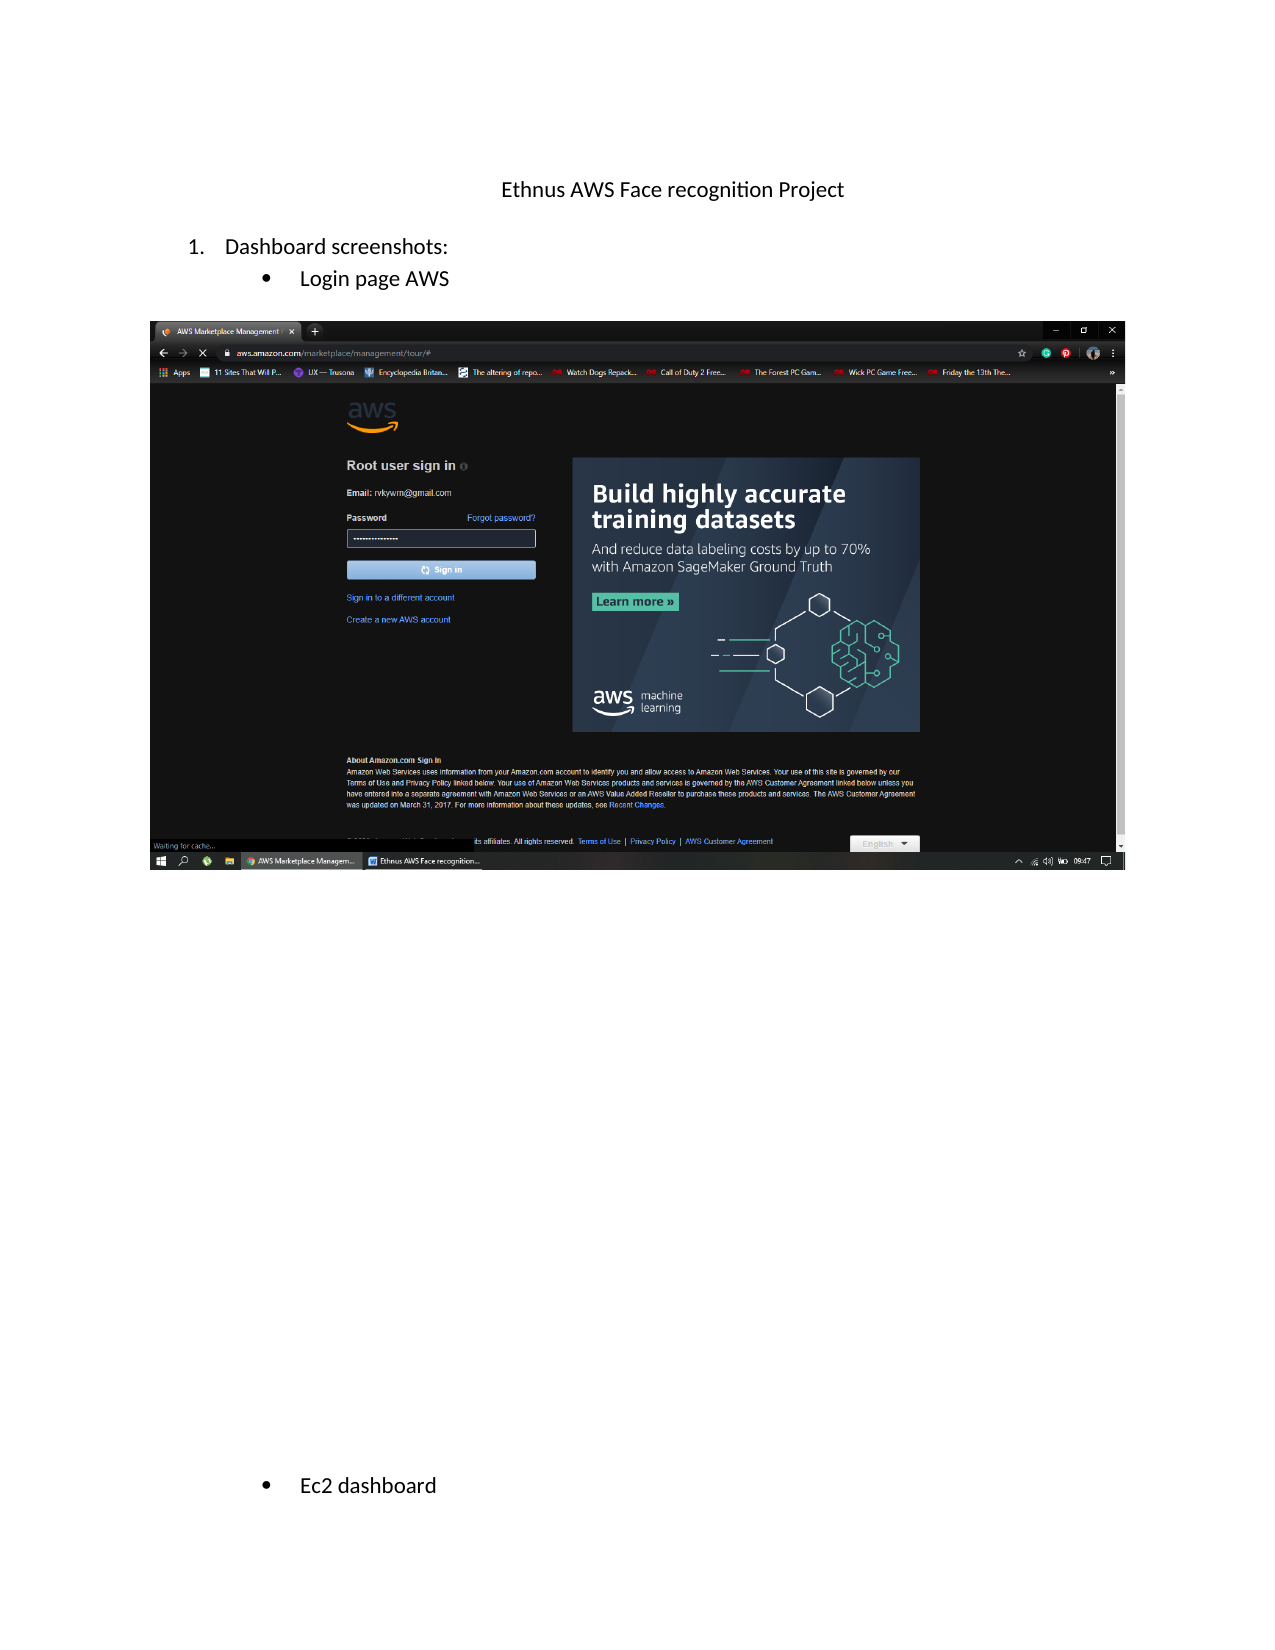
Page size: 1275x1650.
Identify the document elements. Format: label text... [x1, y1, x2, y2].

picture [150, 321, 1125, 870]
list Ec2 dashboard [262, 1471, 1196, 1499]
list Login page AWS [262, 264, 1196, 292]
text Ethnus AWS Face recognition Project [150, 175, 1196, 203]
list Dashboard screenshots: [187, 232, 1196, 260]
